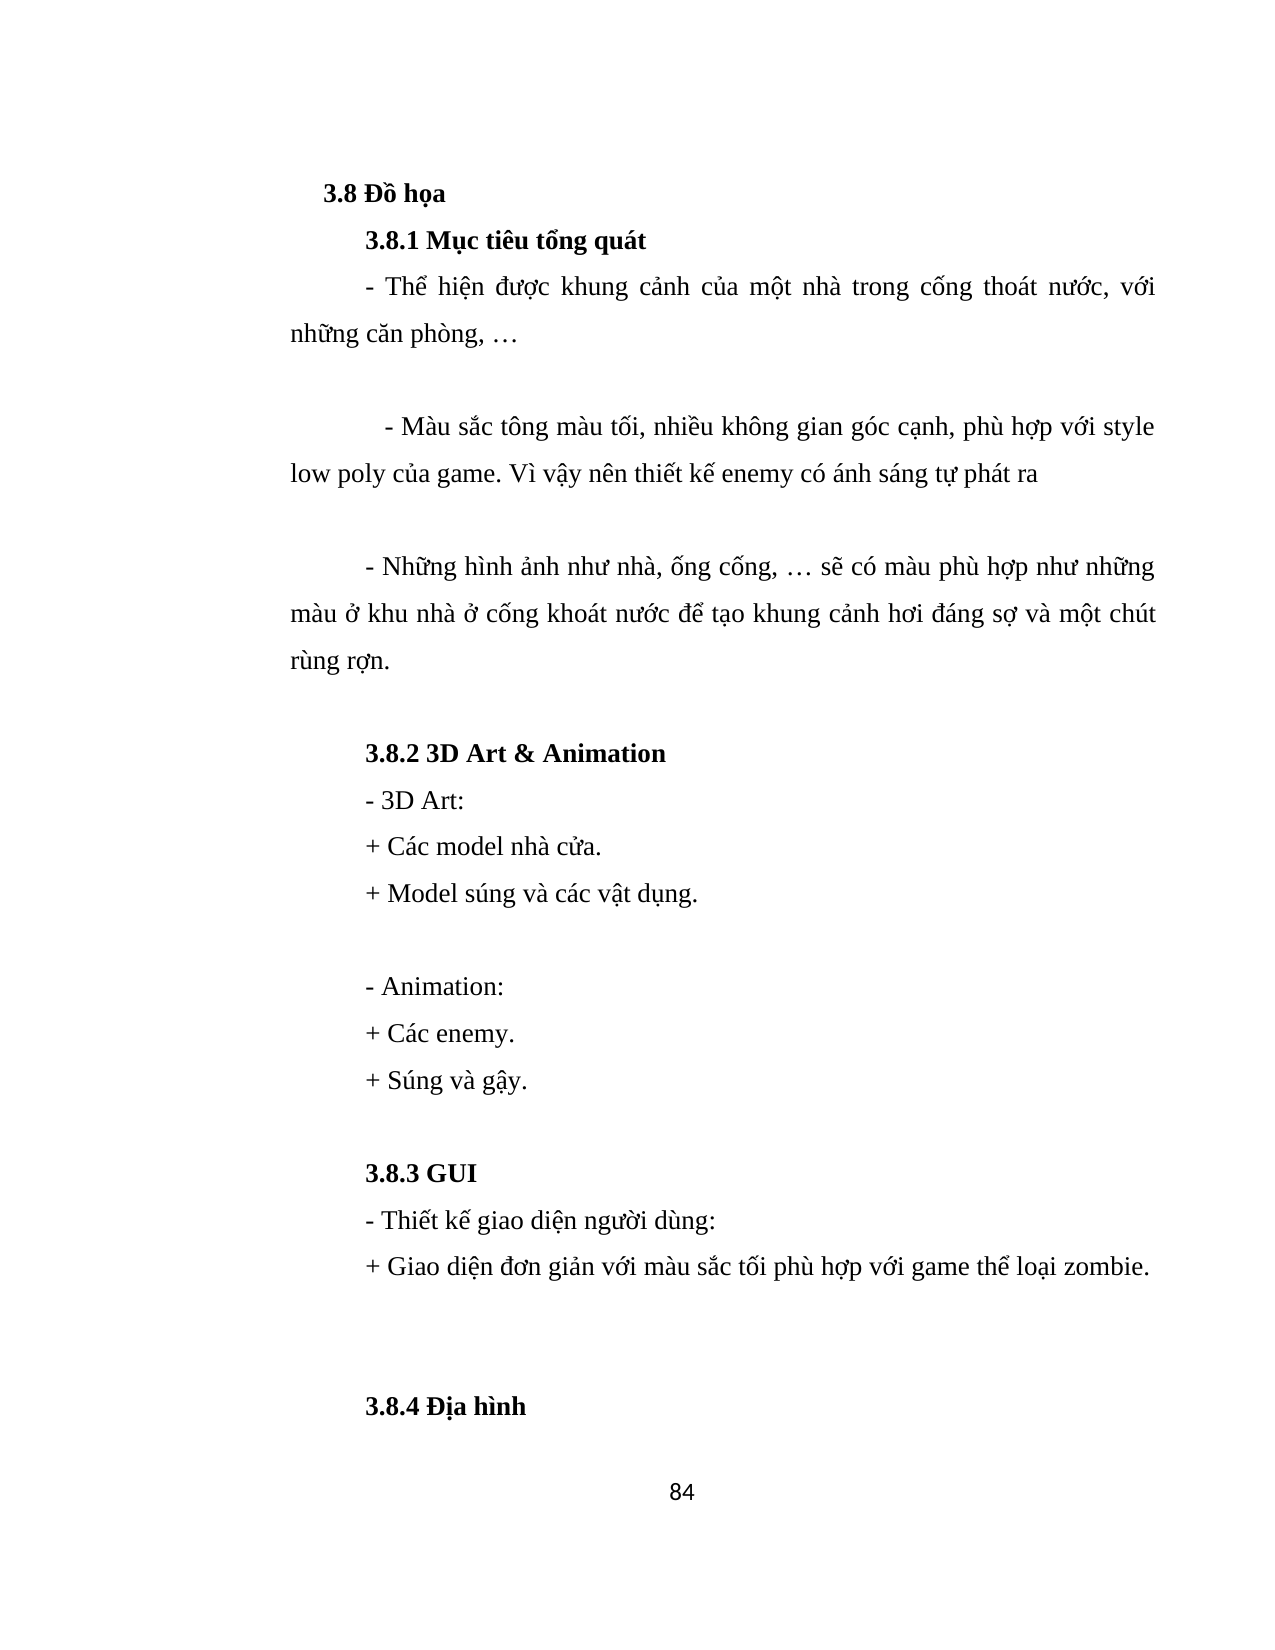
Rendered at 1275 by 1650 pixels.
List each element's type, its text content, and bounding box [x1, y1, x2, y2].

text - Những hình ảnh như nhà, ống cống, … sẽ có màu phù hợp như những màu ở khu nhà ở cống khoát nước để tạo khung cảnh hơi đáng sợ và một chút rùng rợn. [290, 551, 1157, 675]
text - Animation: [290, 971, 1157, 1002]
text - 3D Art: [290, 784, 1157, 815]
text 3.8.3 GUI [290, 1157, 1157, 1188]
text 3.8.1 Mục tiêu tổng quát [290, 224, 1157, 255]
text 3.8 Đồ họa [248, 177, 1157, 208]
text + Model súng và các vật dụng. [290, 877, 1157, 908]
text 3.8.4 Địa hình [290, 1391, 1157, 1422]
text 3.8.2 3D Art & Animation [290, 737, 1157, 768]
text - Thể hiện được khung cảnh của một nhà trong cống thoát nước, với những căn phòng, … [290, 271, 1157, 348]
text + Giao diện đơn giản với màu sắc tối phù hợp với game thể loại zombie. [290, 1251, 1157, 1282]
text - Màu sắc tông màu tối, nhiều không gian góc cạnh, phù hợp với style low poly của game. Vì vậy nên thiết kế enemy có ánh sáng tự phát ra [290, 411, 1157, 488]
text - Thiết kế giao diện người dùng: [290, 1204, 1157, 1235]
text + Các enemy. [290, 1017, 1157, 1048]
text + Súng và gậy. [290, 1064, 1157, 1095]
text + Các model nhà cửa. [290, 831, 1157, 862]
